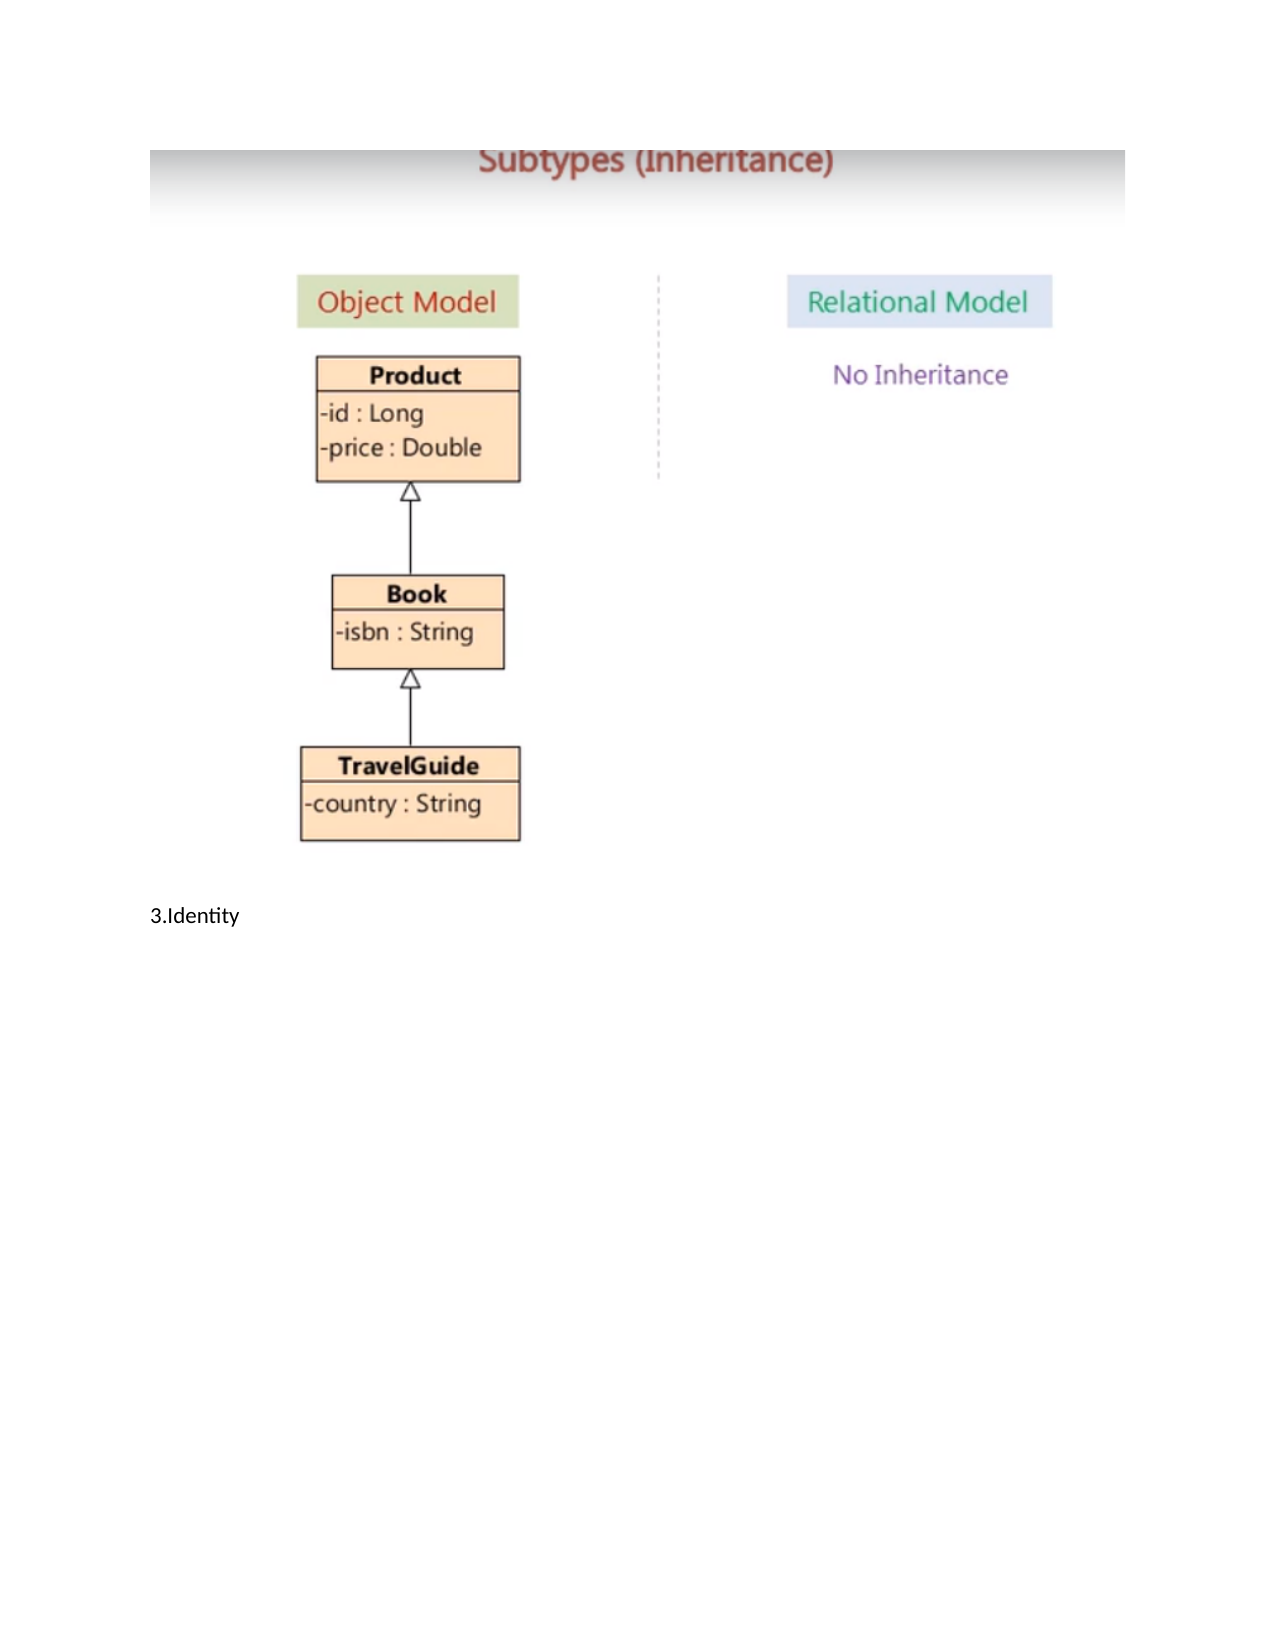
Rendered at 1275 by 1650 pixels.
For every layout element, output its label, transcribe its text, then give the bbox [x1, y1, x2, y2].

picture [150, 150, 1125, 883]
text 3.Identity [150, 902, 1125, 930]
